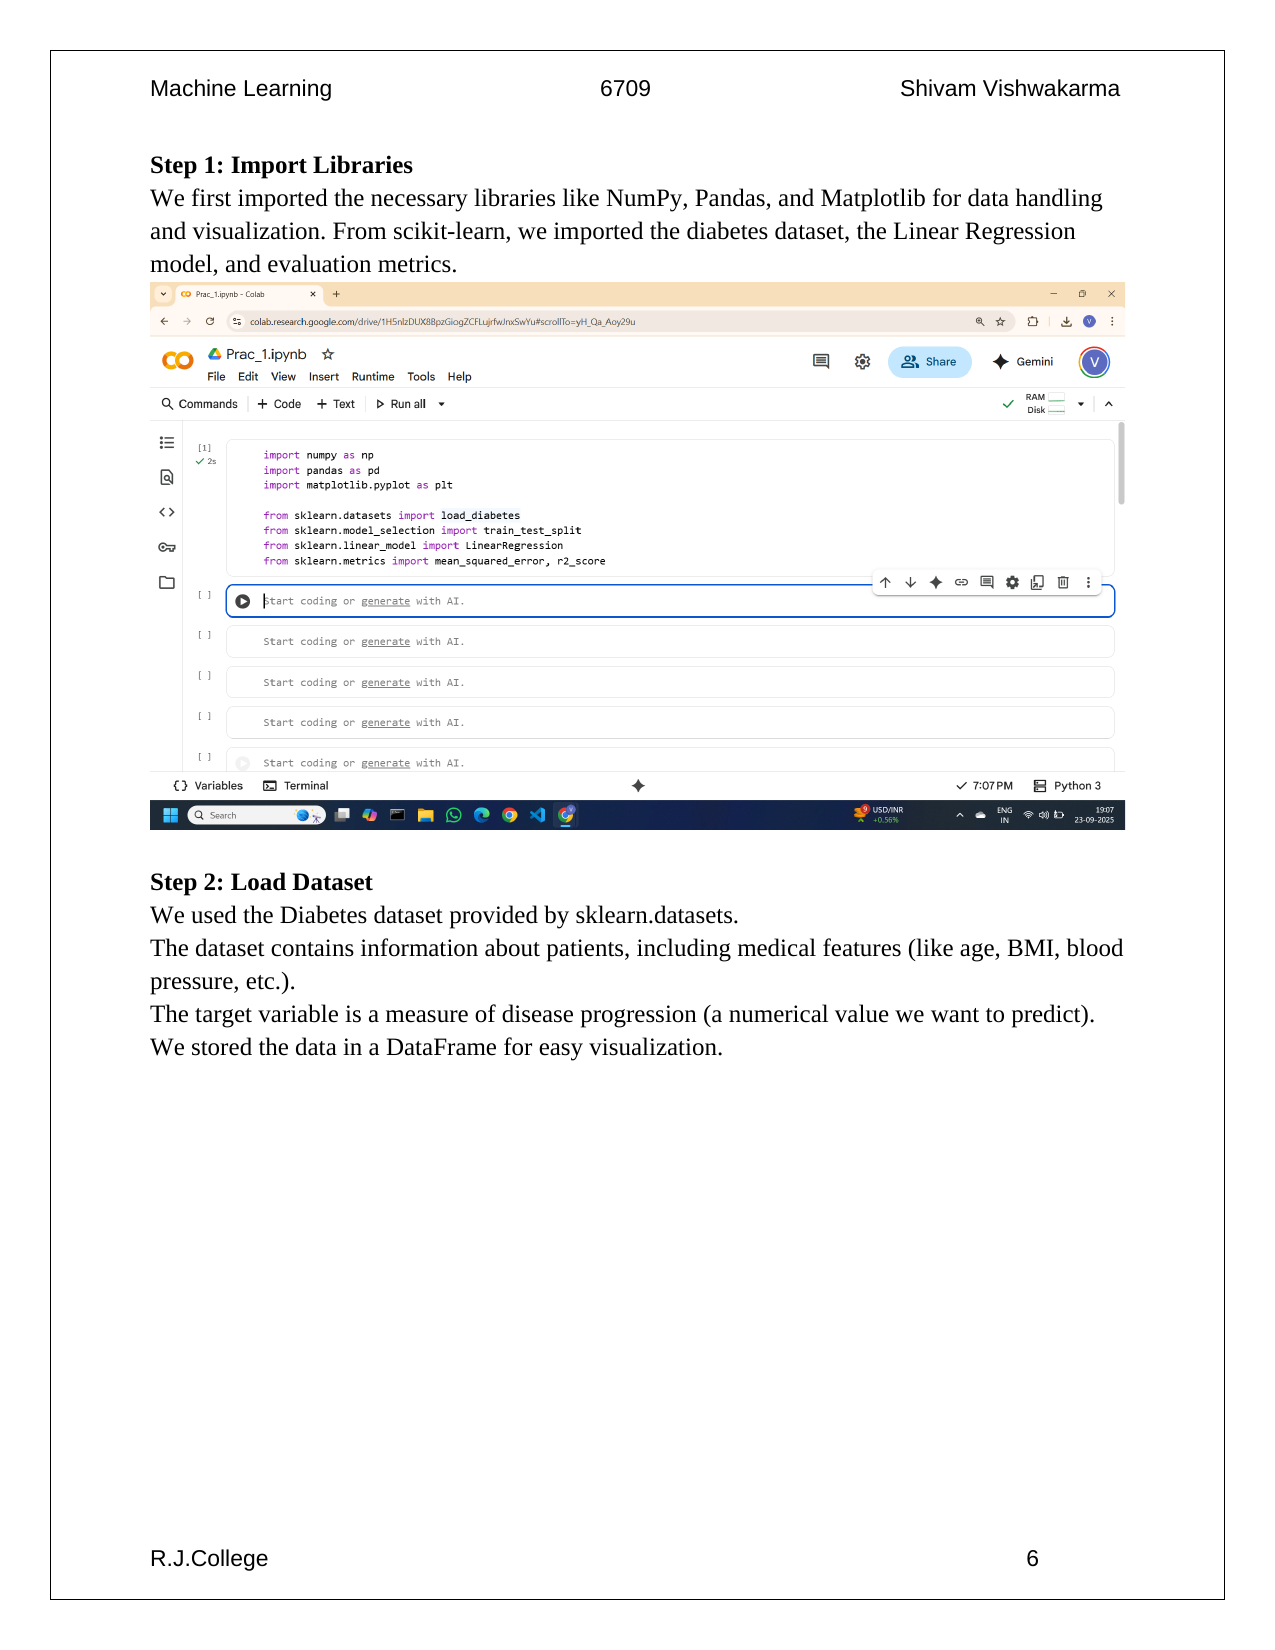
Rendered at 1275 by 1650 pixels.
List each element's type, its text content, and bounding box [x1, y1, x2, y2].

picture [150, 282, 1125, 830]
text The dataset contains information about patients, including medical features (like age, BMI, blood pressure, etc.). [150, 933, 1125, 995]
text We stored the data in a DataFrame for easy visualization. [150, 1032, 1125, 1061]
text The target variable is a measure of disease progression (a numerical value we want to predict). [150, 999, 1125, 1028]
text Step 2: Load Dataset [150, 867, 1125, 896]
text Step 1: Import Libraries [150, 150, 1125, 179]
text We used the Diabetes dataset provided by sklearn.datasets. [150, 900, 1125, 929]
text We first imported the necessary libraries like NumPy, Pandas, and Matplotlib for data handling and visualization. From scikit-learn, we imported the diabetes dataset, the Linear Regression model, and evaluation metrics. [150, 183, 1125, 278]
